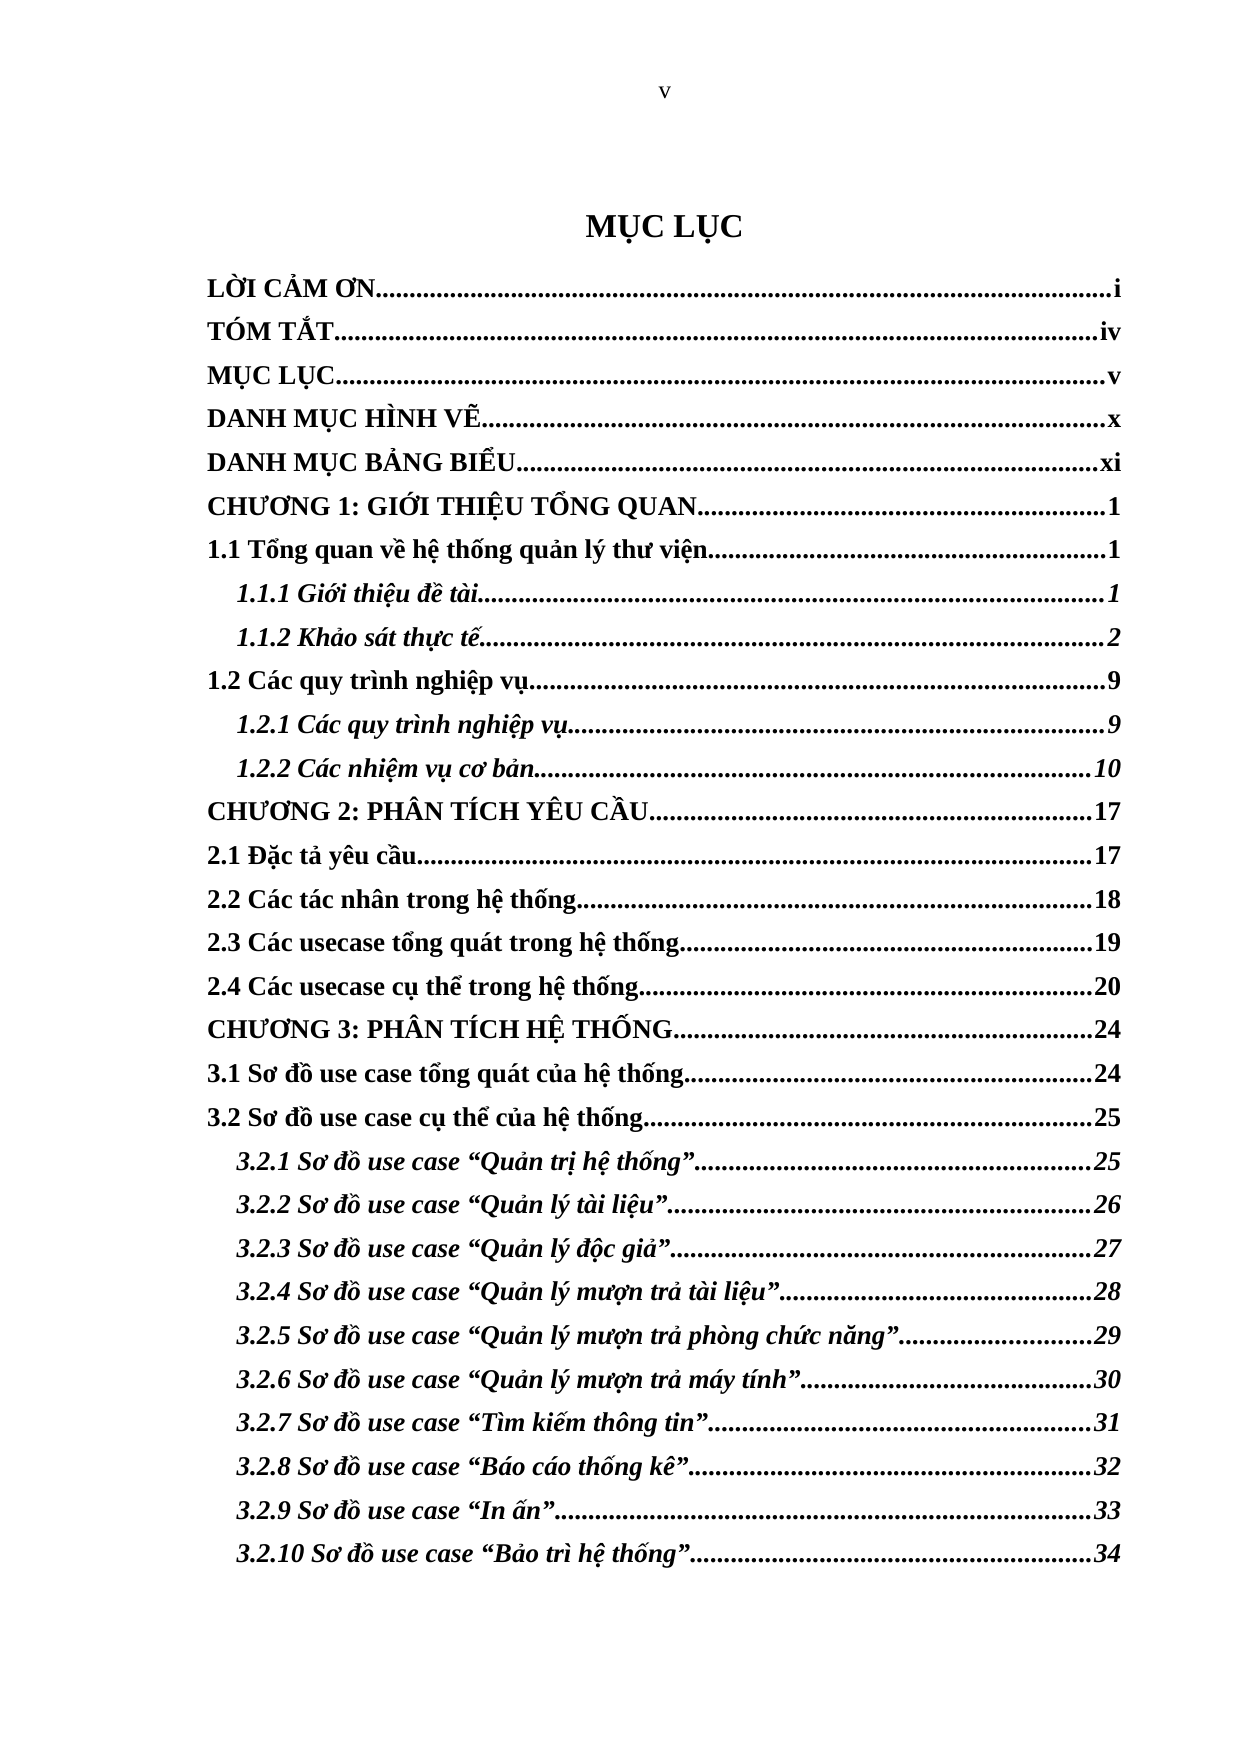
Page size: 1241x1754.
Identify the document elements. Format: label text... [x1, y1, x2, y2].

text 3.2.4 Sơ đồ use case “Quản lý mượn trả tài liệu” 28 [236, 1276, 1122, 1307]
text 1.2.2 Các nhiệm vụ cơ bản 10 [236, 752, 1122, 783]
text LỜI CẢM ƠN i [207, 272, 1122, 303]
text 2.2 Các tác nhân trong hệ thống 18 [207, 883, 1122, 914]
text MỤC LỤC [207, 207, 1122, 245]
text DANH MỤC HÌNH VẼ x [207, 403, 1122, 434]
text 2.3 Các usecase tổng quát trong hệ thống 19 [207, 926, 1122, 957]
text 3.2 Sơ đồ use case cụ thể của hệ thống 25 [207, 1101, 1122, 1132]
text 1.2.1 Các quy trình nghiệp vụ 9 [236, 708, 1122, 739]
text 3.2.1 Sơ đồ use case “Quản trị hệ thống” 25 [236, 1144, 1122, 1176]
text 3.2.5 Sơ đồ use case “Quản lý mượn trả phòng chức năng” 29 [236, 1319, 1122, 1350]
text CHƯƠNG 3: PHÂN TÍCH HỆ THỐNG 24 [207, 1014, 1122, 1045]
text 2.1 Đặc tả yêu cầu 17 [207, 839, 1122, 870]
text 1.1.2 Khảo sát thực tế 2 [236, 621, 1122, 652]
text DANH MỤC BẢNG BIỂU xi [207, 446, 1122, 477]
text 1.1 Tổng quan về hệ thống quản lý thư viện 1 [207, 533, 1122, 565]
text 3.2.3 Sơ đồ use case “Quản lý độc giả” 27 [236, 1232, 1122, 1263]
text 3.2.2 Sơ đồ use case “Quản lý tài liệu” 26 [236, 1188, 1122, 1219]
text 1.2 Các quy trình nghiệp vụ 9 [207, 664, 1122, 696]
text TÓM TẮT iv [207, 315, 1122, 346]
text 1.1.1 Giới thiệu đề tài 1 [236, 577, 1122, 608]
text 2.4 Các usecase cụ thể trong hệ thống 20 [207, 970, 1122, 1001]
text 3.1 Sơ đồ use case tổng quát của hệ thống 24 [207, 1057, 1122, 1088]
text CHƯƠNG 2: PHÂN TÍCH YÊU CẦU 17 [207, 795, 1122, 827]
text 3.2.8 Sơ đồ use case “Báo cáo thống kê” 32 [236, 1450, 1122, 1481]
text MỤC LỤC v [207, 359, 1122, 390]
text CHƯƠNG 1: GIỚI THIỆU TỔNG QUAN 1 [207, 490, 1122, 521]
text 3.2.10 Sơ đồ use case “Bảo trì hệ thống” 34 [236, 1537, 1122, 1568]
text 3.2.9 Sơ đồ use case “In ấn” 33 [236, 1494, 1122, 1525]
text 3.2.6 Sơ đồ use case “Quản lý mượn trả máy tính” 30 [236, 1363, 1122, 1394]
text 3.2.7 Sơ đồ use case “Tìm kiếm thông tin” 31 [236, 1406, 1122, 1438]
